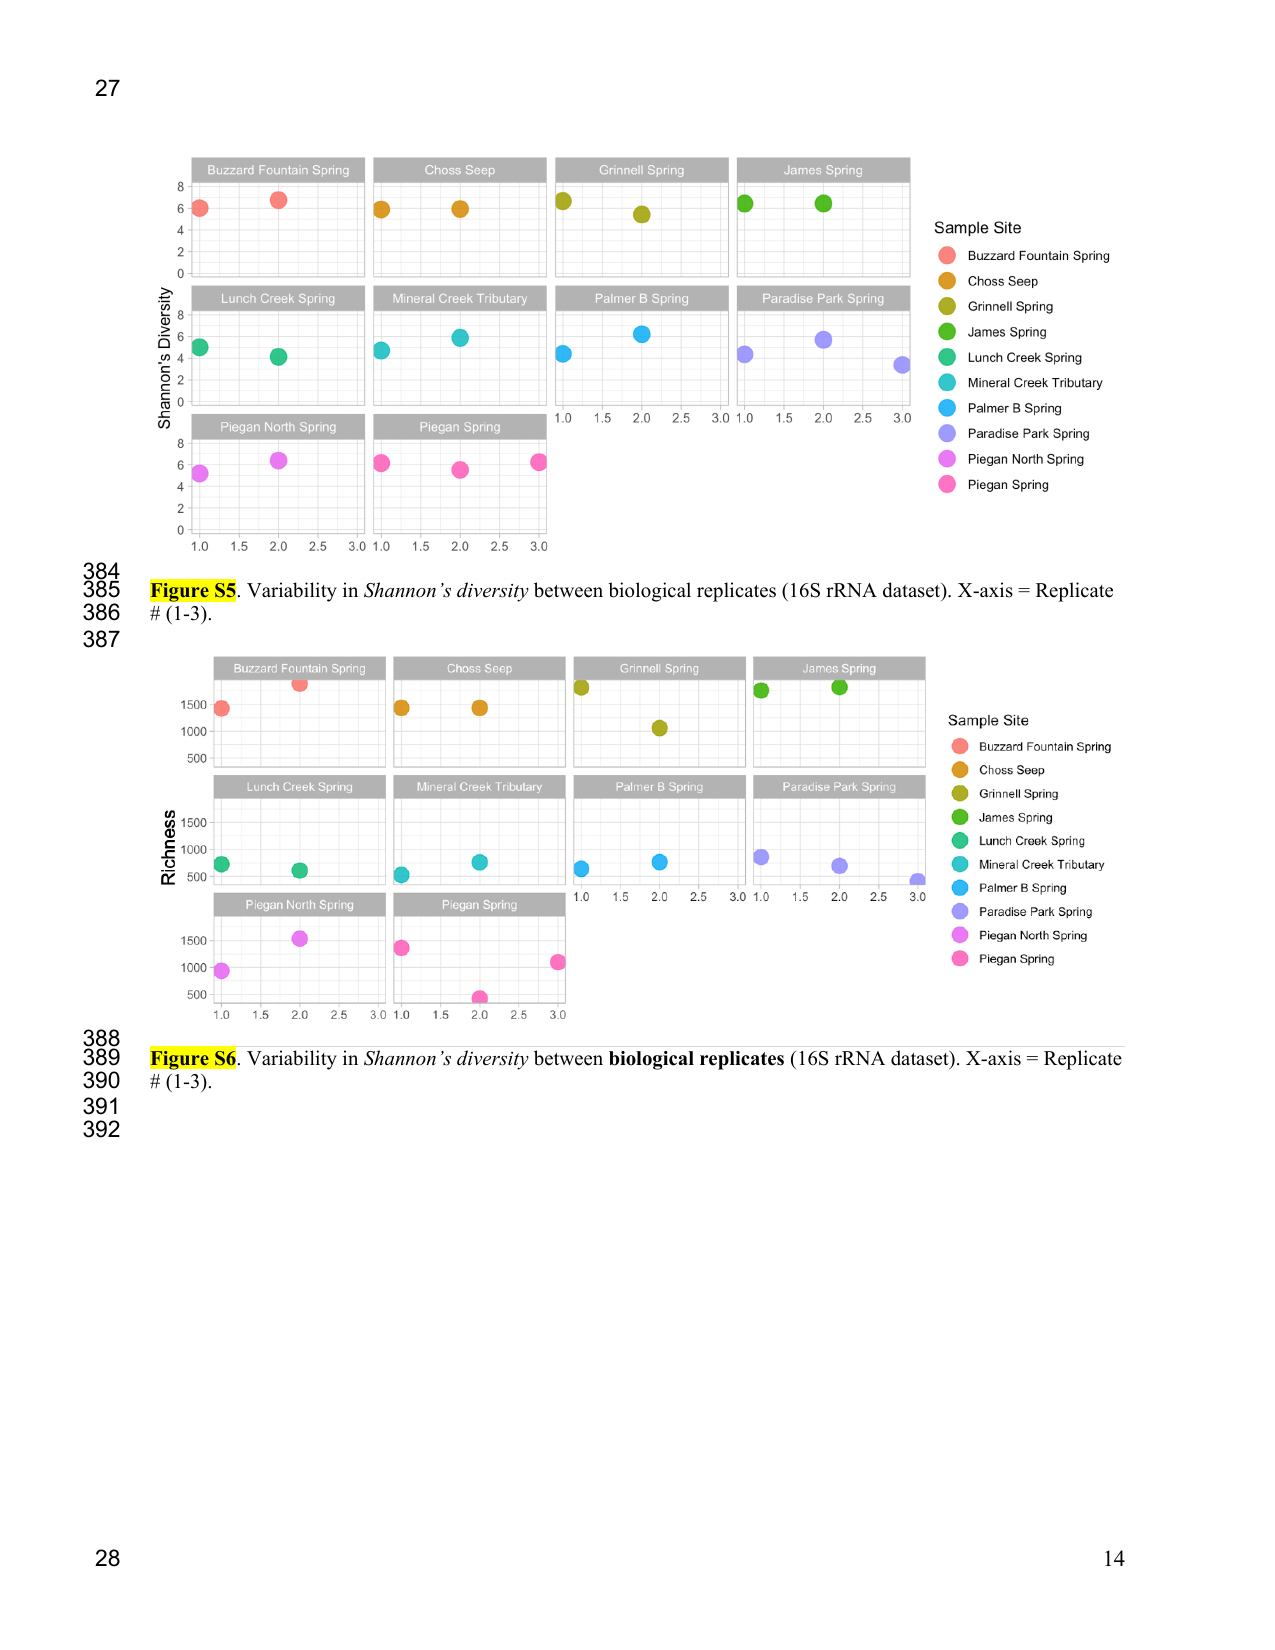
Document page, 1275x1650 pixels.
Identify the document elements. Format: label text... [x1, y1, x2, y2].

text Figure S6. Variability in Shannon’s diversity between biological replicates (16S rRNA dataset). X-axis = Replicate # (1-3). [150, 1047, 1125, 1093]
picture [150, 648, 1125, 1047]
text Figure S5. Variability in Shannon’s diversity between biological replicates (16S rRNA dataset). X-axis = Replicate # (1-3). [150, 580, 1125, 625]
picture [150, 150, 1125, 580]
